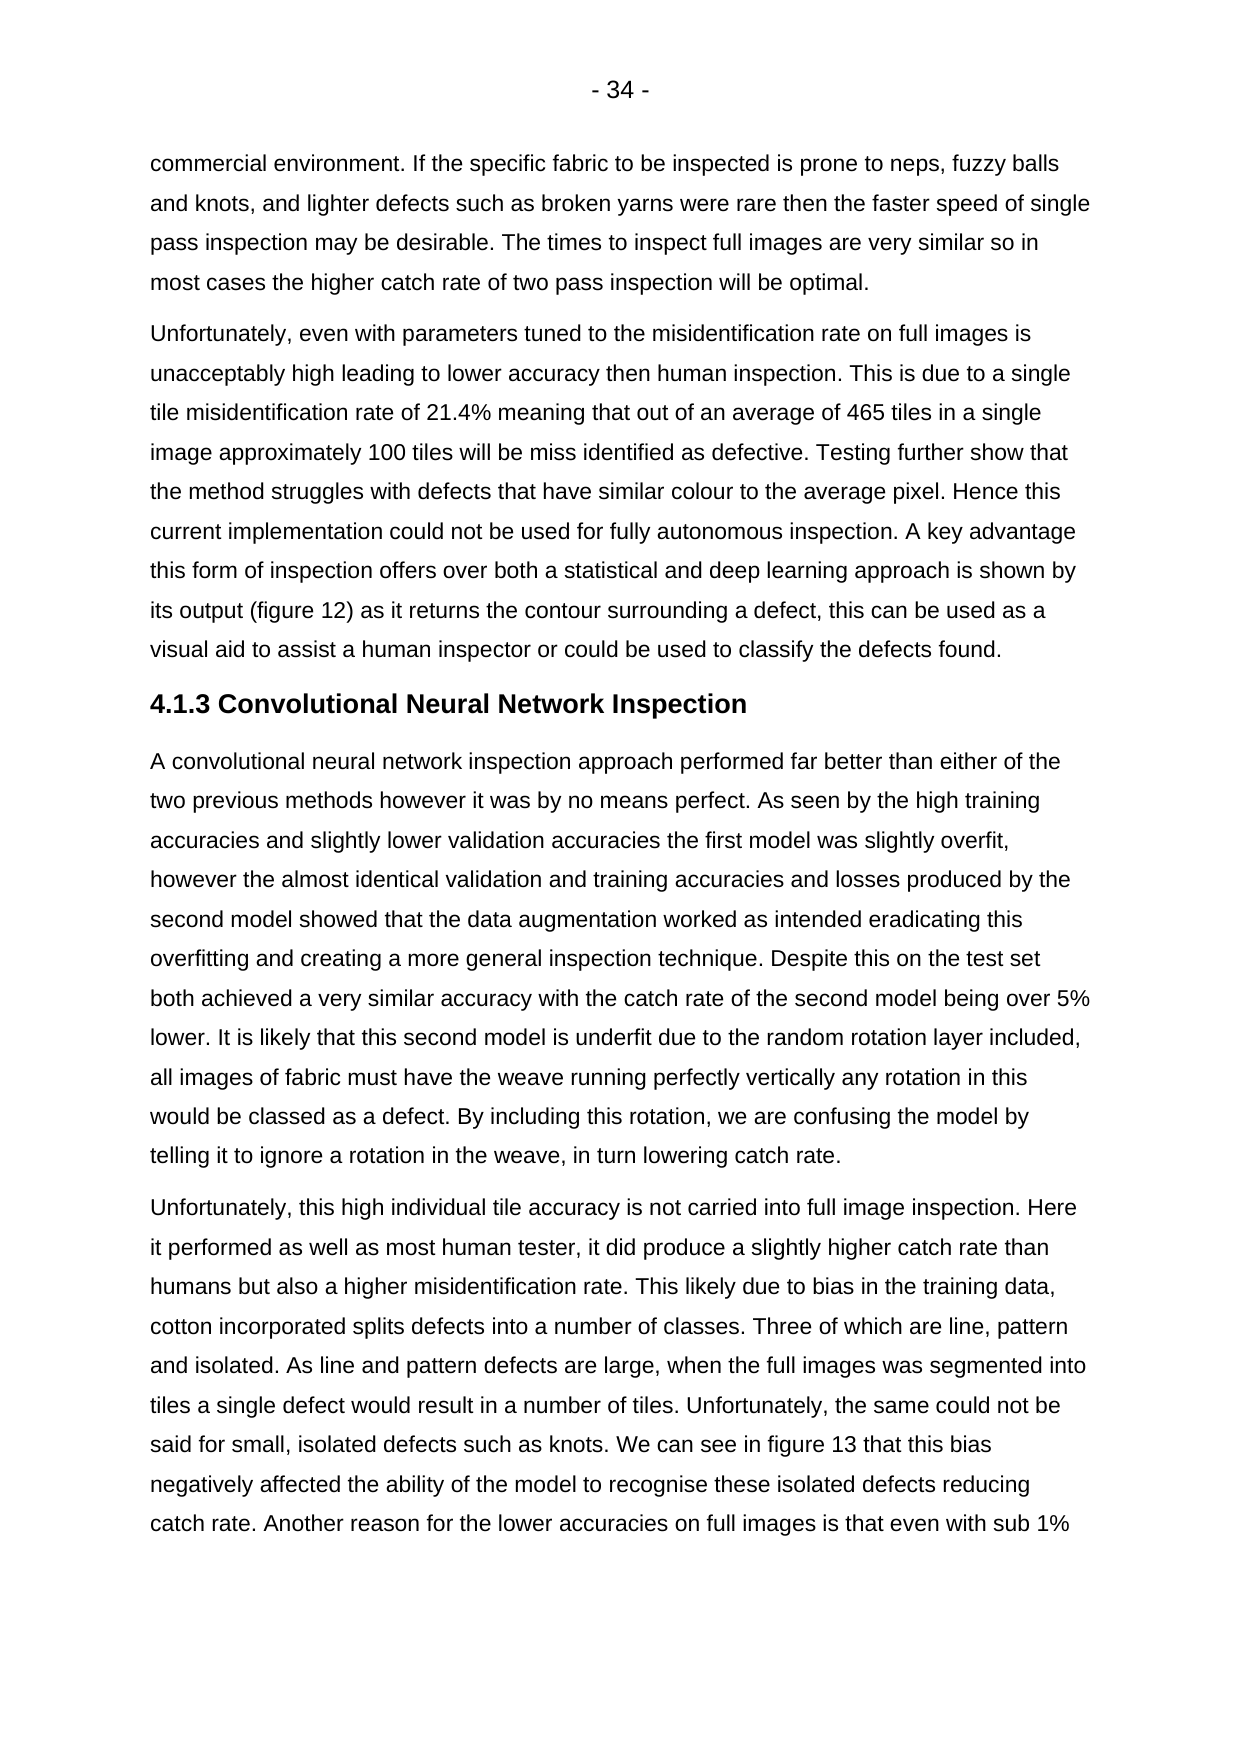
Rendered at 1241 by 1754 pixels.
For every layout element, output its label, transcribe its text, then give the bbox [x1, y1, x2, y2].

text Unfortunately, even with parameters tuned to the misidentification rate on full images is unacceptably high leading to lower accuracy then human inspection. This is due to a single tile misidentification rate of 21.4% meaning that out of an average of 465 tiles in a single image approximately 100 tiles will be miss identified as defective. Testing further show that the method struggles with defects that have similar colour to the average pixel. Hence this current implementation could not be used for fully autonomous inspection. A key advantage this form of inspection offers over both a statistical and deep learning approach is shown by its output (figure 12) as it returns the contour surrounding a defect, this can be used as a visual aid to assist a human inspector or could be used to classify the defects found. [150, 320, 1090, 663]
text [150, 150, 1090, 295]
subtitle 4.1.3 Convolutional Neural Network Inspection [150, 688, 1090, 719]
text A convolutional neural network inspection approach performed far better than either of the two previous methods however it was by no means perfect. As seen by the high training accuracies and slightly lower validation accuracies the first model was slightly overfit, however the almost identical validation and training accuracies and losses produced by the second model showed that the data augmentation worked as intended eradicating this overfitting and creating a more general inspection technique. Despite this on the test set both achieved a very similar accuracy with the catch rate of the second model being over 5% lower. It is likely that this second model is underfit due to the random rotation layer included, all images of fabric must have the weave running perfectly vertically any rotation in this would be classed as a defect. By including this rotation, we are confusing the model by telling it to ignore a rotation in the weave, in turn lowering catch rate. [150, 748, 1090, 1169]
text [150, 1194, 1090, 1537]
